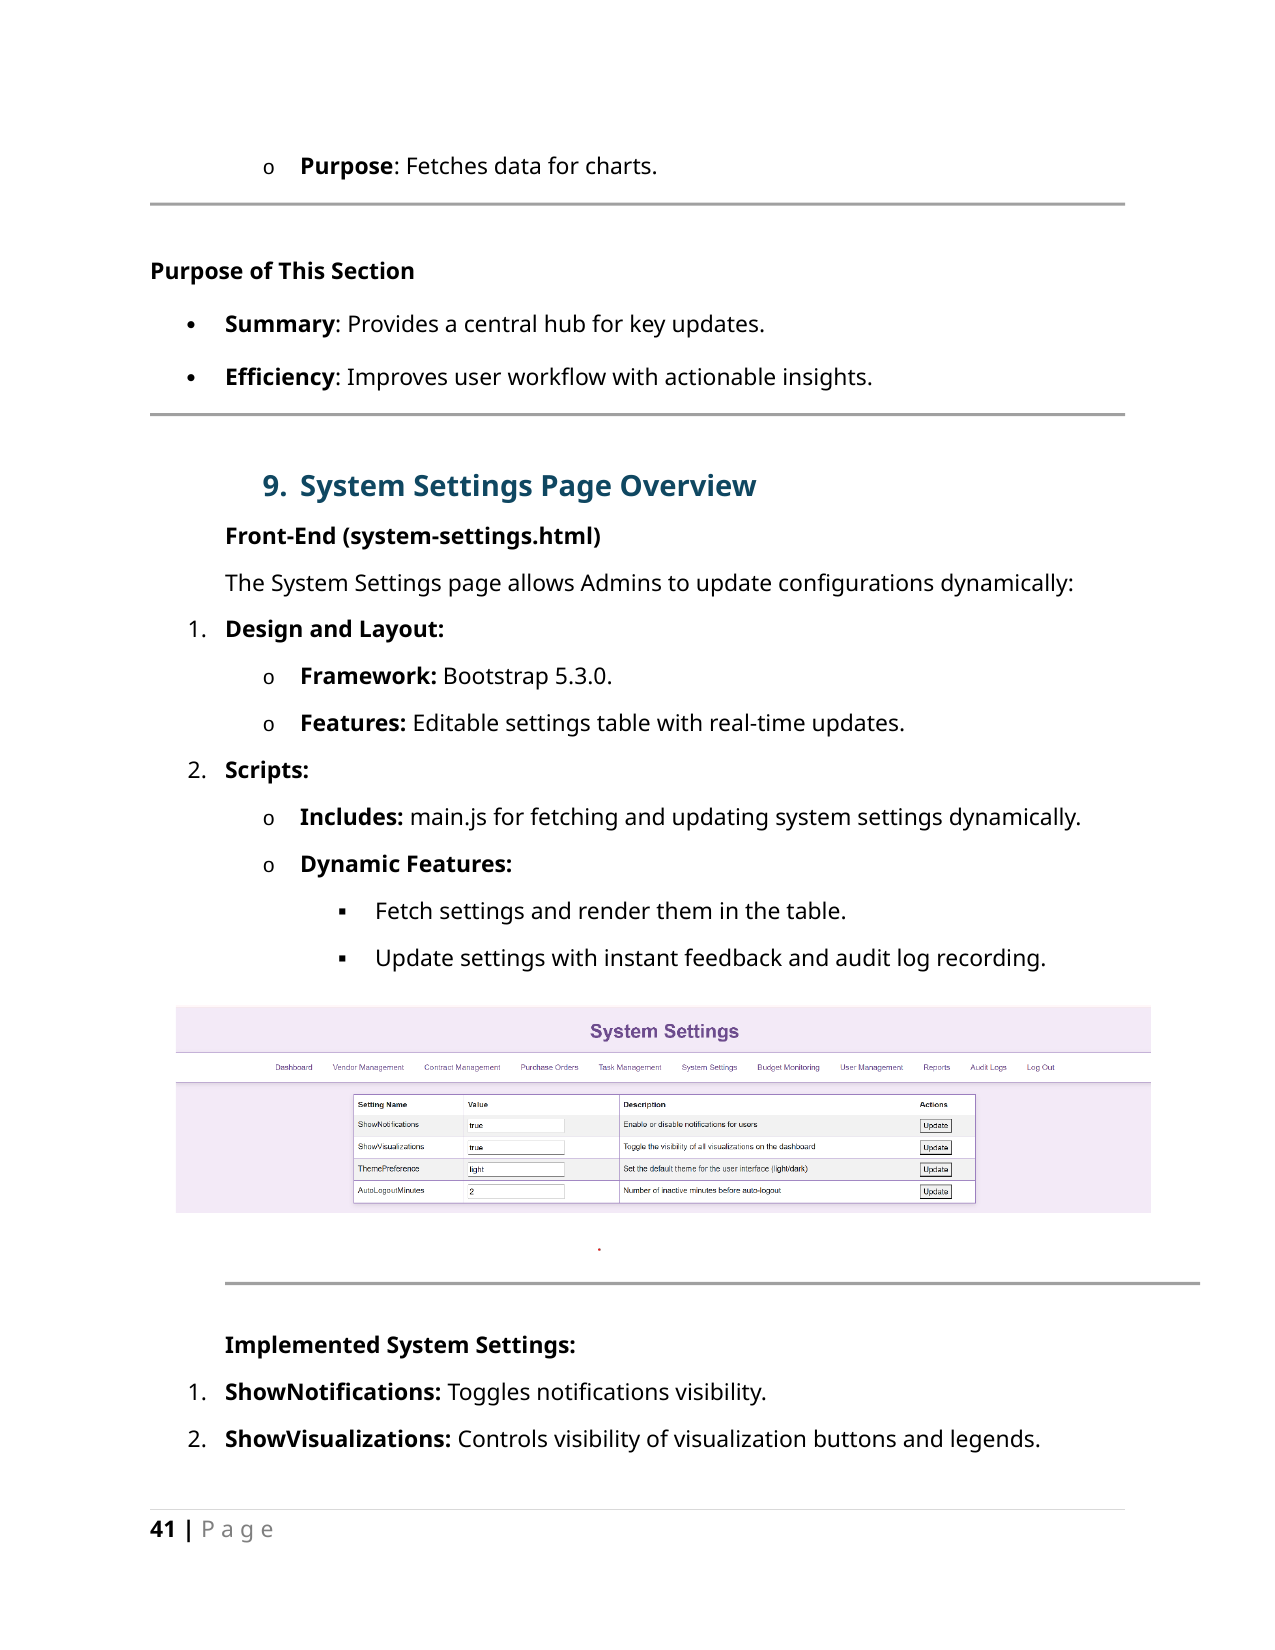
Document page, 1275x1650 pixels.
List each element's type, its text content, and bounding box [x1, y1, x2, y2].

list Implemented System Settings: [225, 1329, 1125, 1360]
list Scripts: [187, 754, 1125, 785]
list Dynamic Features: [262, 848, 1125, 879]
text Purpose of This Section [150, 255, 1125, 286]
list Design and Layout: [187, 613, 1125, 644]
list Efficiency: Improves user workflow with actionable insights. [187, 360, 1125, 392]
list Summary: Provides a central hub for key updates. [187, 308, 1125, 339]
list Fetch settings and render them in the table. [337, 894, 1125, 926]
list Front-End (system-settings.html) The System Settings page allows Admins to update configurations dynamically: [225, 519, 1125, 598]
list ShowVisualizations: Controls visibility of visualization buttons and legends. [187, 1422, 1125, 1454]
picture [175, 1005, 1151, 1251]
list Update settings with instant feedback and audit log recording. [337, 941, 1125, 973]
subtitle System Settings Page Overview [262, 466, 1125, 505]
list Includes: main.js for fetching and updating system settings dynamically. [262, 801, 1125, 832]
list ShowNotifications: Toggles notifications visibility. [187, 1376, 1125, 1407]
list Purpose: Fetches data for charts. [262, 150, 1125, 181]
list Features: Editable settings table with real-time updates. [262, 707, 1125, 738]
list Framework: Bootstrap 5.3.0. [262, 660, 1125, 691]
